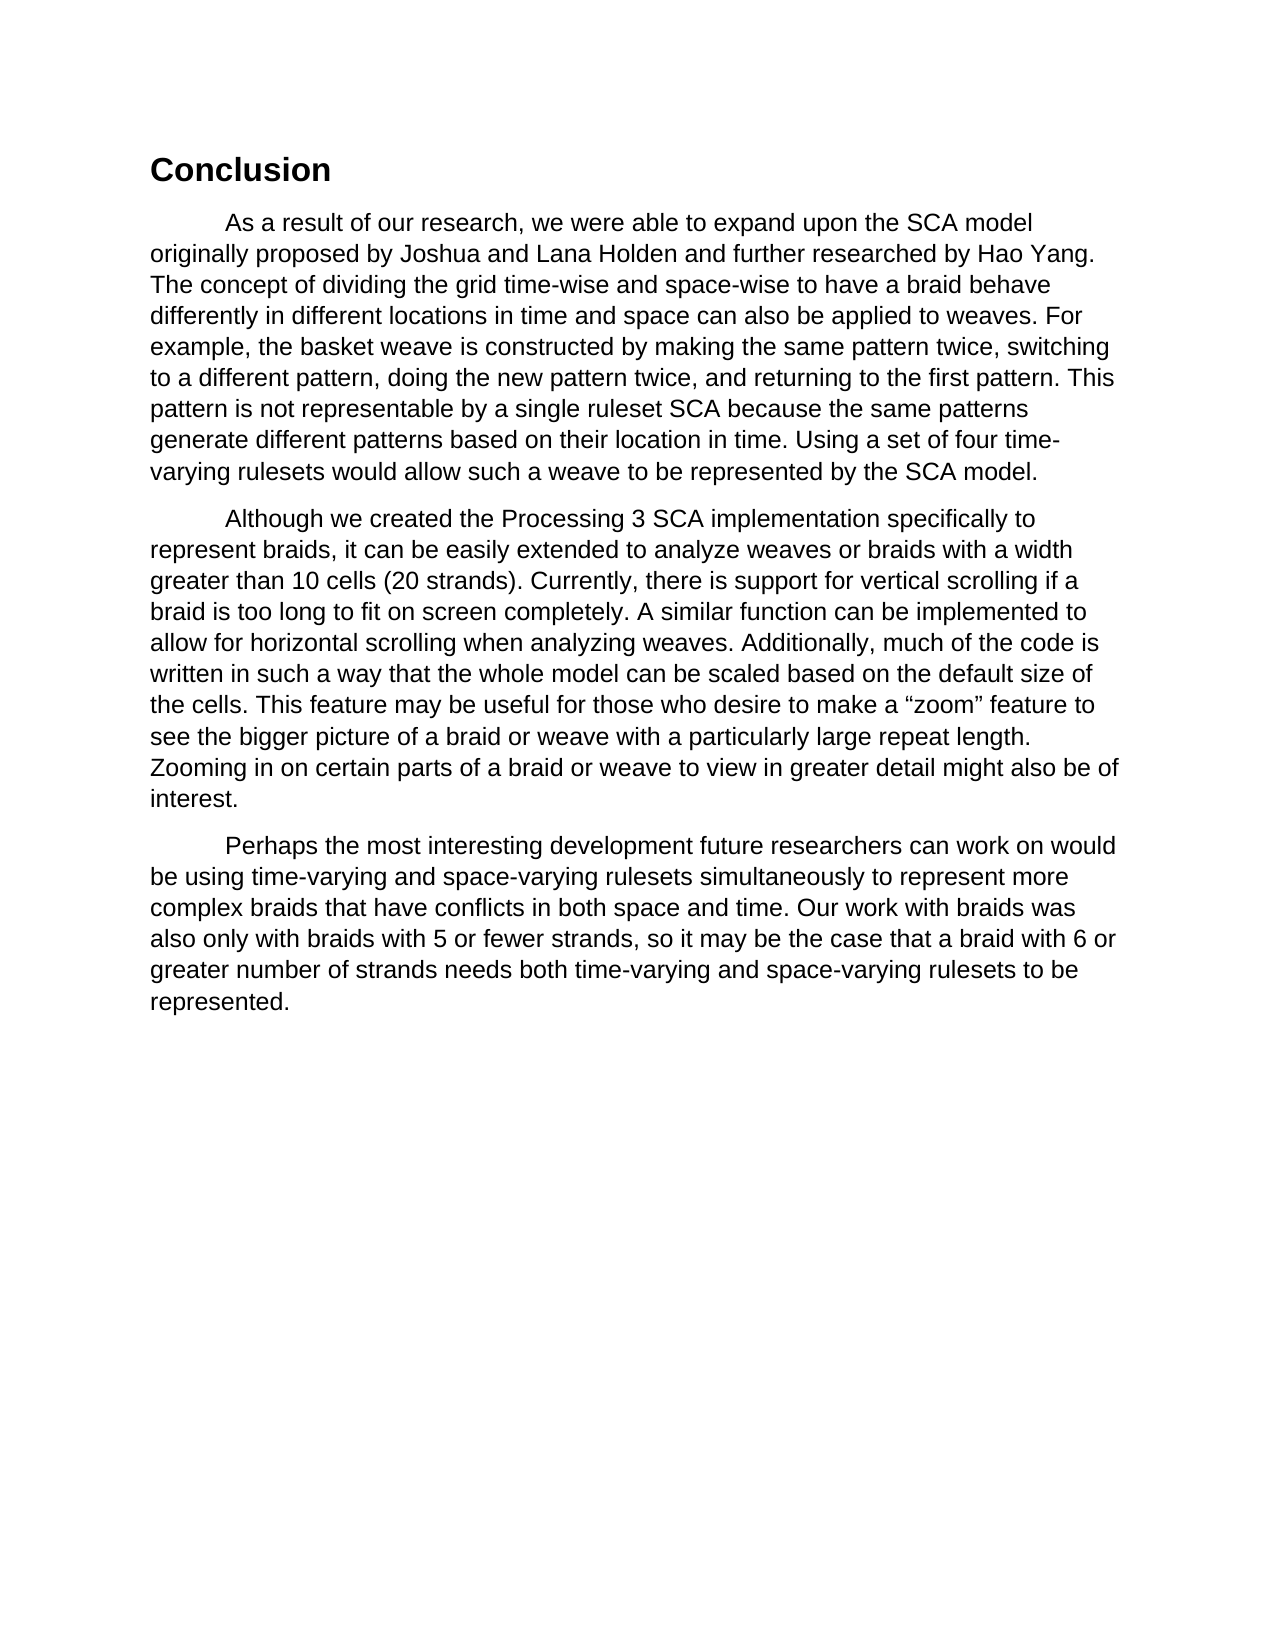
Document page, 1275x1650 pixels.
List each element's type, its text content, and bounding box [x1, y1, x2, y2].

text Although we created the Processing 3 SCA implementation specifically to represent braids, it can be easily extended to analyze weaves or braids with a width greater than 10 cells (20 strands). Currently, there is support for vertical scrolling if a braid is too long to fit on screen completely. A similar function can be implemented to allow for horizontal scrolling when analyzing weaves. Additionally, much of the code is written in such a way that the whole model can be scaled based on the default size of the cells. This feature may be useful for those who desire to make a “zoom” feature to see the bigger picture of a braid or weave with a particularly large repeat length. Zooming in on certain parts of a braid or weave to view in greater detail might also be of interest. [150, 504, 1125, 812]
text Conclusion [150, 150, 1125, 188]
text As a result of our research, we were able to expand upon the SCA model originally proposed by Joshua and Lana Holden and further researched by Hao Yang. The concept of dividing the grid time-wise and space-wise to have a braid behave differently in different locations in time and space can also be applied to weaves. For example, the basket weave is constructed by making the same pattern twice, switching to a different pattern, doing the new pattern twice, and returning to the first pattern. This pattern is not representable by a single ruleset SCA because the same patterns generate different patterns based on their location in time. Using a set of four time-varying rulesets would allow such a weave to be represented by the SCA model. [150, 208, 1125, 485]
text Perhaps the most interesting development future researchers can work on would be using time-varying and space-varying rulesets simultaneously to represent more complex braids that have conflicts in both space and time. Our work with braids was also only with braids with 5 or fewer strands, so it may be the case that a braid with 6 or greater number of strands needs both time-varying and space-varying rulesets to be represented. [150, 831, 1125, 1015]
